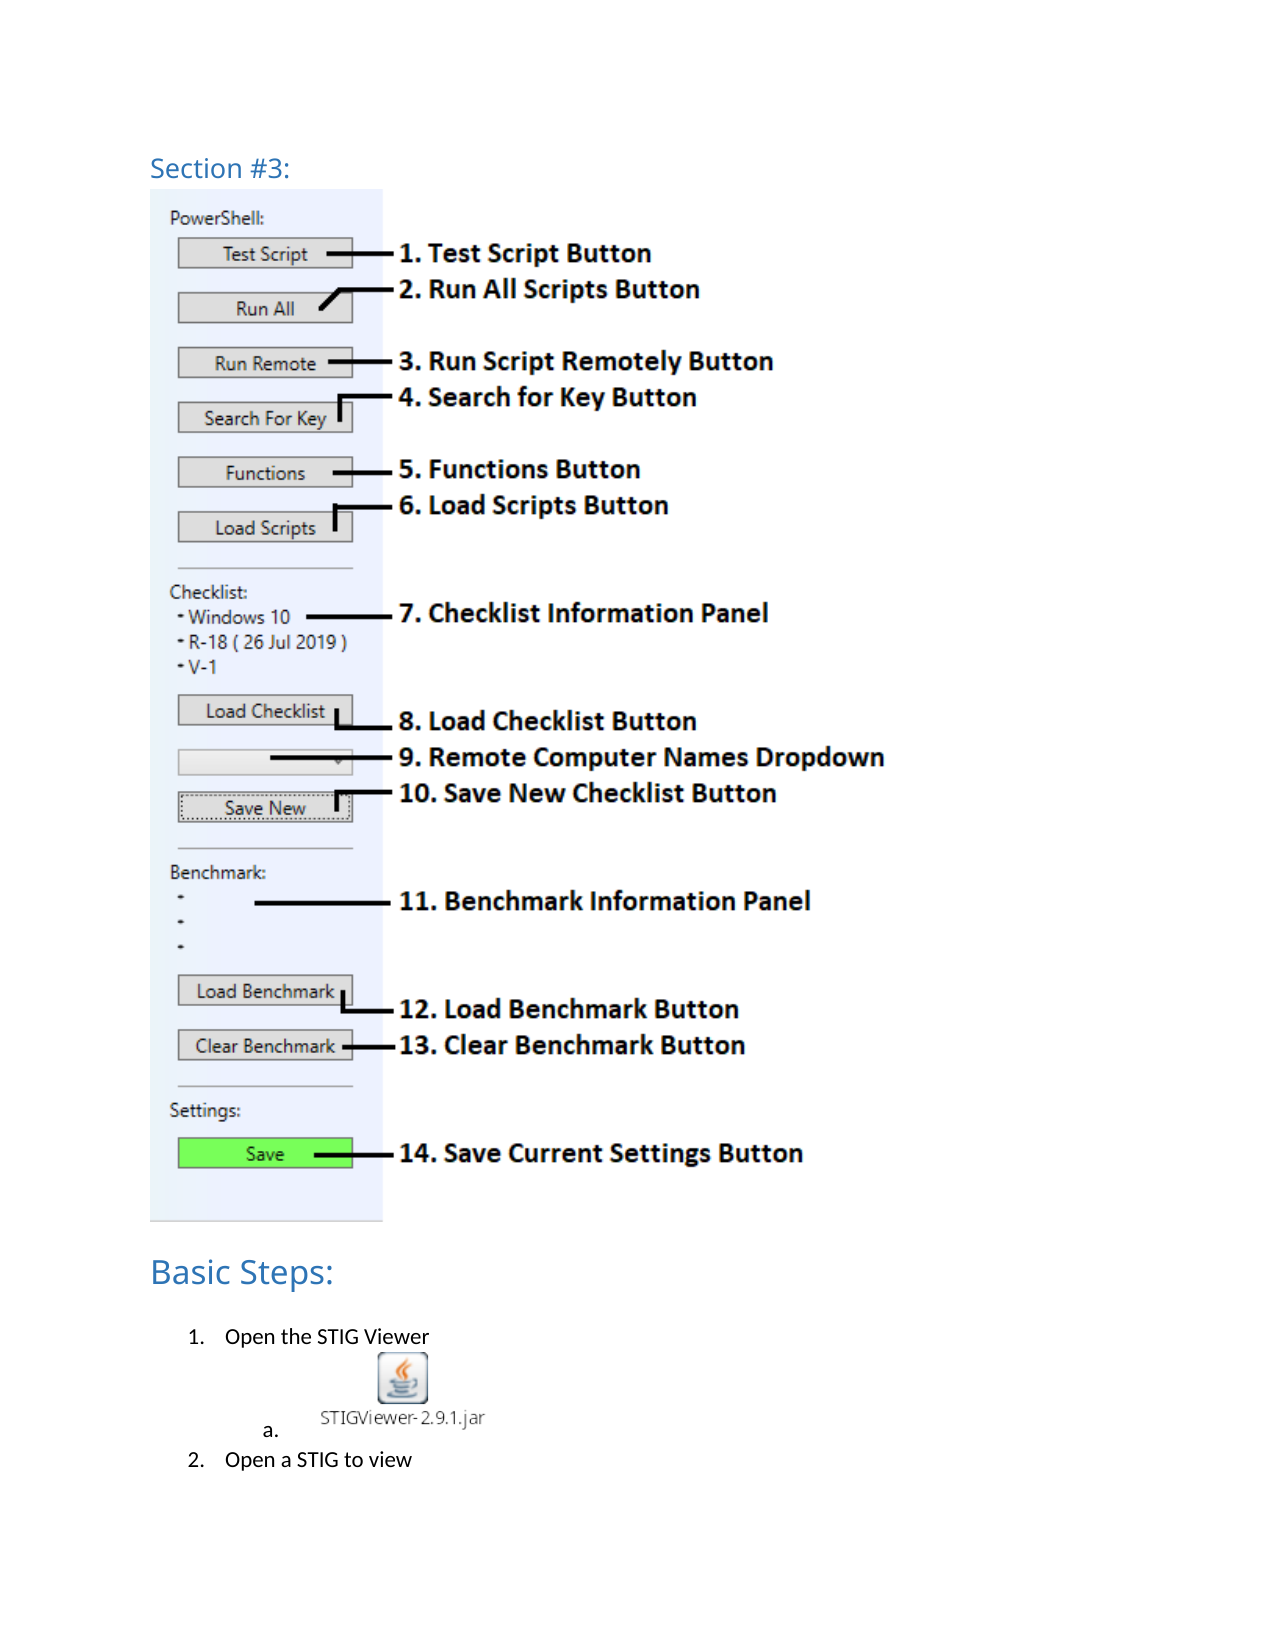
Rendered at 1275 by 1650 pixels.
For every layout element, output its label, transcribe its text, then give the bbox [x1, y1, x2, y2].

subtitle Basic Steps: [150, 1248, 1125, 1294]
list Open a STIG to view [187, 1446, 1125, 1473]
list Open the STIG Viewer [187, 1322, 1125, 1351]
picture [150, 189, 940, 1222]
subtitle Section #3: [150, 150, 1125, 187]
